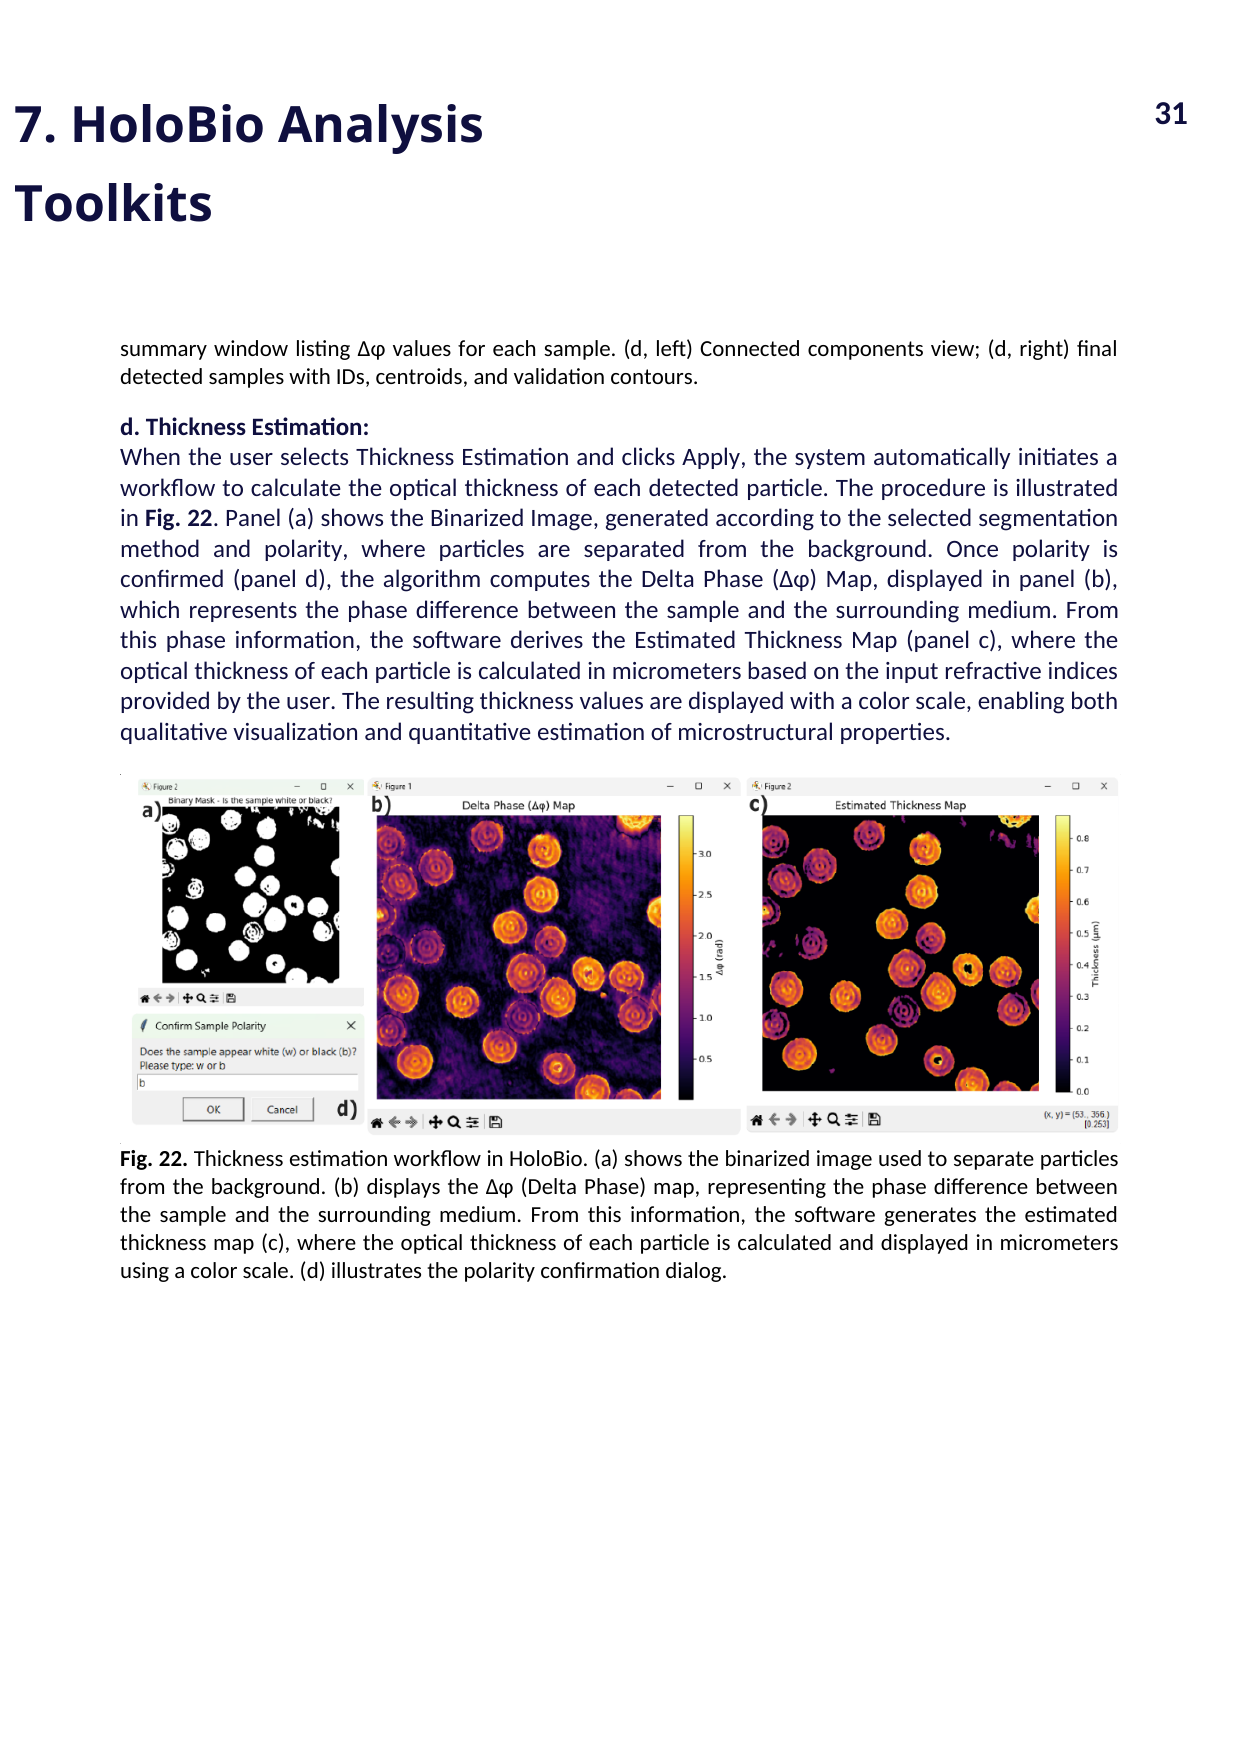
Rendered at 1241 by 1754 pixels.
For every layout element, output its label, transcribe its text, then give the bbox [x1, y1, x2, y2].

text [120, 334, 1120, 390]
text Fig. 22. Thickness estimation workflow in HoloBio. (a) shows the binarized image used to separate particles from the background. (b) displays the Δφ (Delta Phase) map, representing the phase difference between the sample and the surrounding medium. From this information, the software generates the estimated thickness map (c), where the optical thickness of each particle is calculated and displayed in micrometers using a color scale. (d) illustrates the polarity confirmation dialog. [120, 1144, 1120, 1284]
text When the user selects Thickness Estimation and clicks Apply, the system automatically initiates a workflow to calculate the optical thickness of each detected particle. The procedure is illustrated in Fig. 22. Panel (a) shows the Binarized Image, generated according to the selected segmentation method and polarity, where particles are separated from the background. Once polarity is confirmed (panel d), the algorithm computes the Delta Phase (Δφ) Map, displayed in panel (b), which represents the phase difference between the sample and the surrounding medium. From this phase information, the software derives the Estimated Thickness Map (panel c), where the optical thickness of each particle is calculated in micrometers based on the input refractive indices provided by the user. The resulting thickness values are displayed with a color scale, enabling both qualitative visualization and quantitative estimation of microstructural properties. [120, 441, 1120, 747]
text d. Thickness Estimation: [120, 411, 1120, 441]
picture [120, 774, 1121, 1144]
table_header 7. HoloBio Analysis Toolkits [3, 89, 954, 244]
